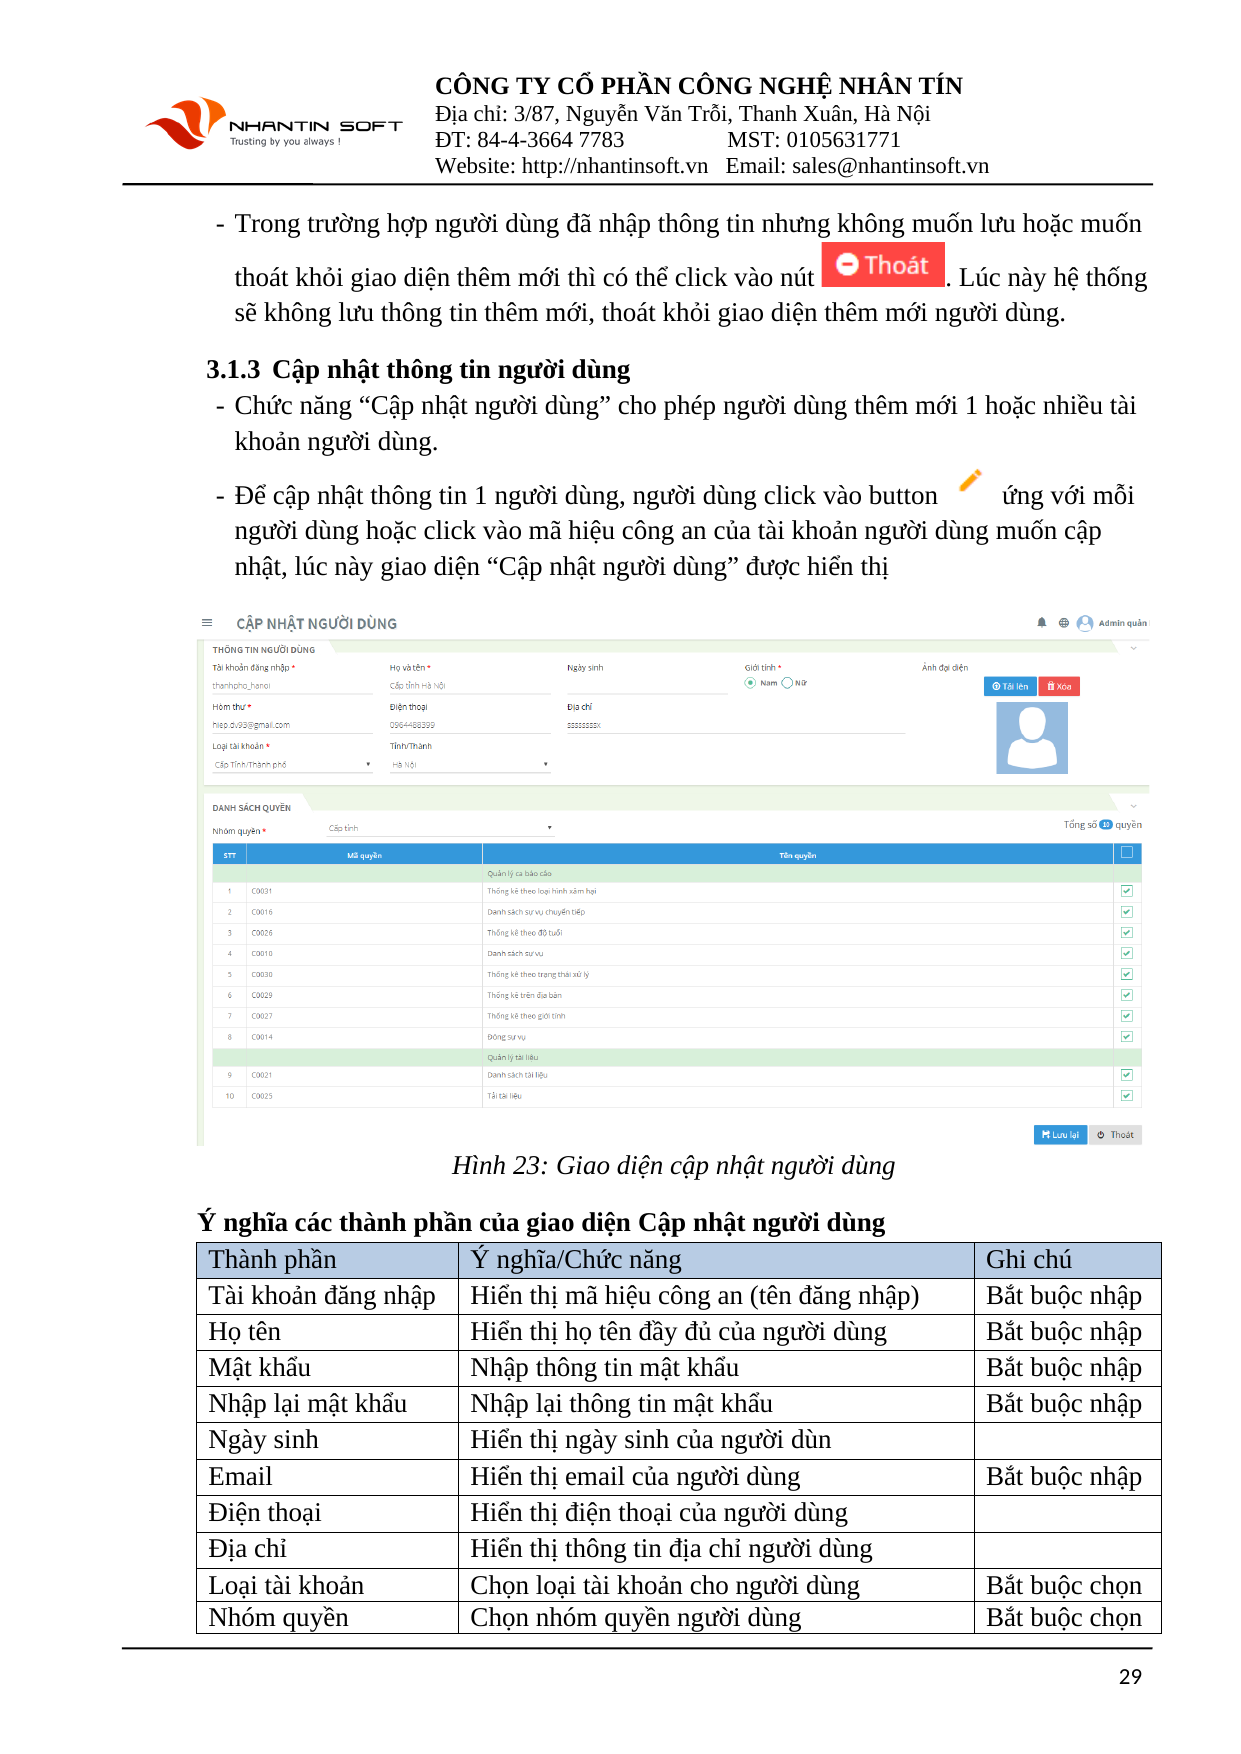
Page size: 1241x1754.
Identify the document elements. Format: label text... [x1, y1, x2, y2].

list Để cập nhật thông tin 1 người dùng, người dùng click vào button ứng với mỗi người dùng hoặc click vào mã hiệu công an của tài khoản người dùng muốn cập nhật, lúc này giao diện “Cập nhật người dùng” được hiển thị [216, 460, 1153, 581]
table_cell Hiển thị mã hiệu công an (tên đăng nhập) [459, 1279, 974, 1314]
table_cell [975, 1496, 1161, 1532]
table_header Ghi chú [975, 1243, 1161, 1278]
table_cell Nhóm quyền [197, 1602, 458, 1633]
table_header Ý nghĩa/Chức năng [459, 1243, 974, 1278]
table_cell Chọn nhóm quyền người dùng [459, 1602, 974, 1633]
picture [196, 606, 1150, 1146]
table_cell Tài khoản đăng nhập [197, 1279, 458, 1314]
table_cell Họ tên [197, 1315, 458, 1350]
picture [133, 70, 413, 176]
picture [945, 460, 996, 504]
list Chức năng “Cập nhật người dùng” cho phép người dùng thêm mới 1 hoặc nhiều tài khoản người dùng. [216, 389, 1153, 456]
table_cell Địa chỉ [197, 1533, 458, 1568]
table_cell Điện thoại [197, 1496, 458, 1532]
table_cell [975, 1533, 1161, 1568]
table_cell Chọn loại tài khoản cho người dùng [459, 1569, 974, 1601]
table_cell Hiển thị thông tin địa chỉ người dùng [459, 1533, 974, 1568]
table_cell Hiển thị ngày sinh của người dùn [459, 1423, 974, 1459]
table_cell Nhập thông tin mật khẩu [459, 1351, 974, 1386]
table_cell Hiển thị email của người dùng [459, 1460, 974, 1495]
table_cell Nhập lại mật khẩu [197, 1387, 458, 1422]
table_cell Bắt buộc nhập [975, 1351, 1161, 1386]
subtitle Ý nghĩa các thành phần của giao diện Cập nhật người dùng [122, 1206, 1153, 1237]
picture [821, 242, 945, 287]
list Hình 23: Giao diện cập nhật người dùng [197, 1149, 1153, 1181]
list Trong trường hợp người dùng đã nhập thông tin nhưng không muốn lưu hoặc muốn thoát khỏi giao diện thêm mới thì có thể click vào nút . Lúc này hệ thống sẽ không lưu thông tin thêm mới, thoát khỏi giao diện thêm mới người dùng. [216, 207, 1153, 328]
table_cell Bắt buộc chọn [975, 1602, 1161, 1633]
table_cell Bắt buộc nhập [975, 1279, 1161, 1314]
table_header Thành phần [197, 1243, 458, 1278]
table_cell [975, 1423, 1161, 1459]
table_cell Email [197, 1460, 458, 1495]
subtitle Cập nhật thông tin người dùng [206, 353, 1153, 384]
table_cell Ngày sinh [197, 1423, 458, 1459]
table_cell Bắt buộc nhập [975, 1387, 1161, 1422]
table_cell Mật khẩu [197, 1351, 458, 1386]
table_cell Loại tài khoản [197, 1569, 458, 1601]
table_cell Bắt buộc chọn [975, 1569, 1161, 1601]
table_cell Bắt buộc nhập [975, 1460, 1161, 1495]
table_cell Bắt buộc nhập [975, 1315, 1161, 1350]
table_cell Nhập lại thông tin mật khẩu [459, 1387, 974, 1422]
table_cell Hiển thị điện thoại của người dùng [459, 1496, 974, 1532]
table_cell Hiển thị họ tên đầy đủ của người dùng [459, 1315, 974, 1350]
